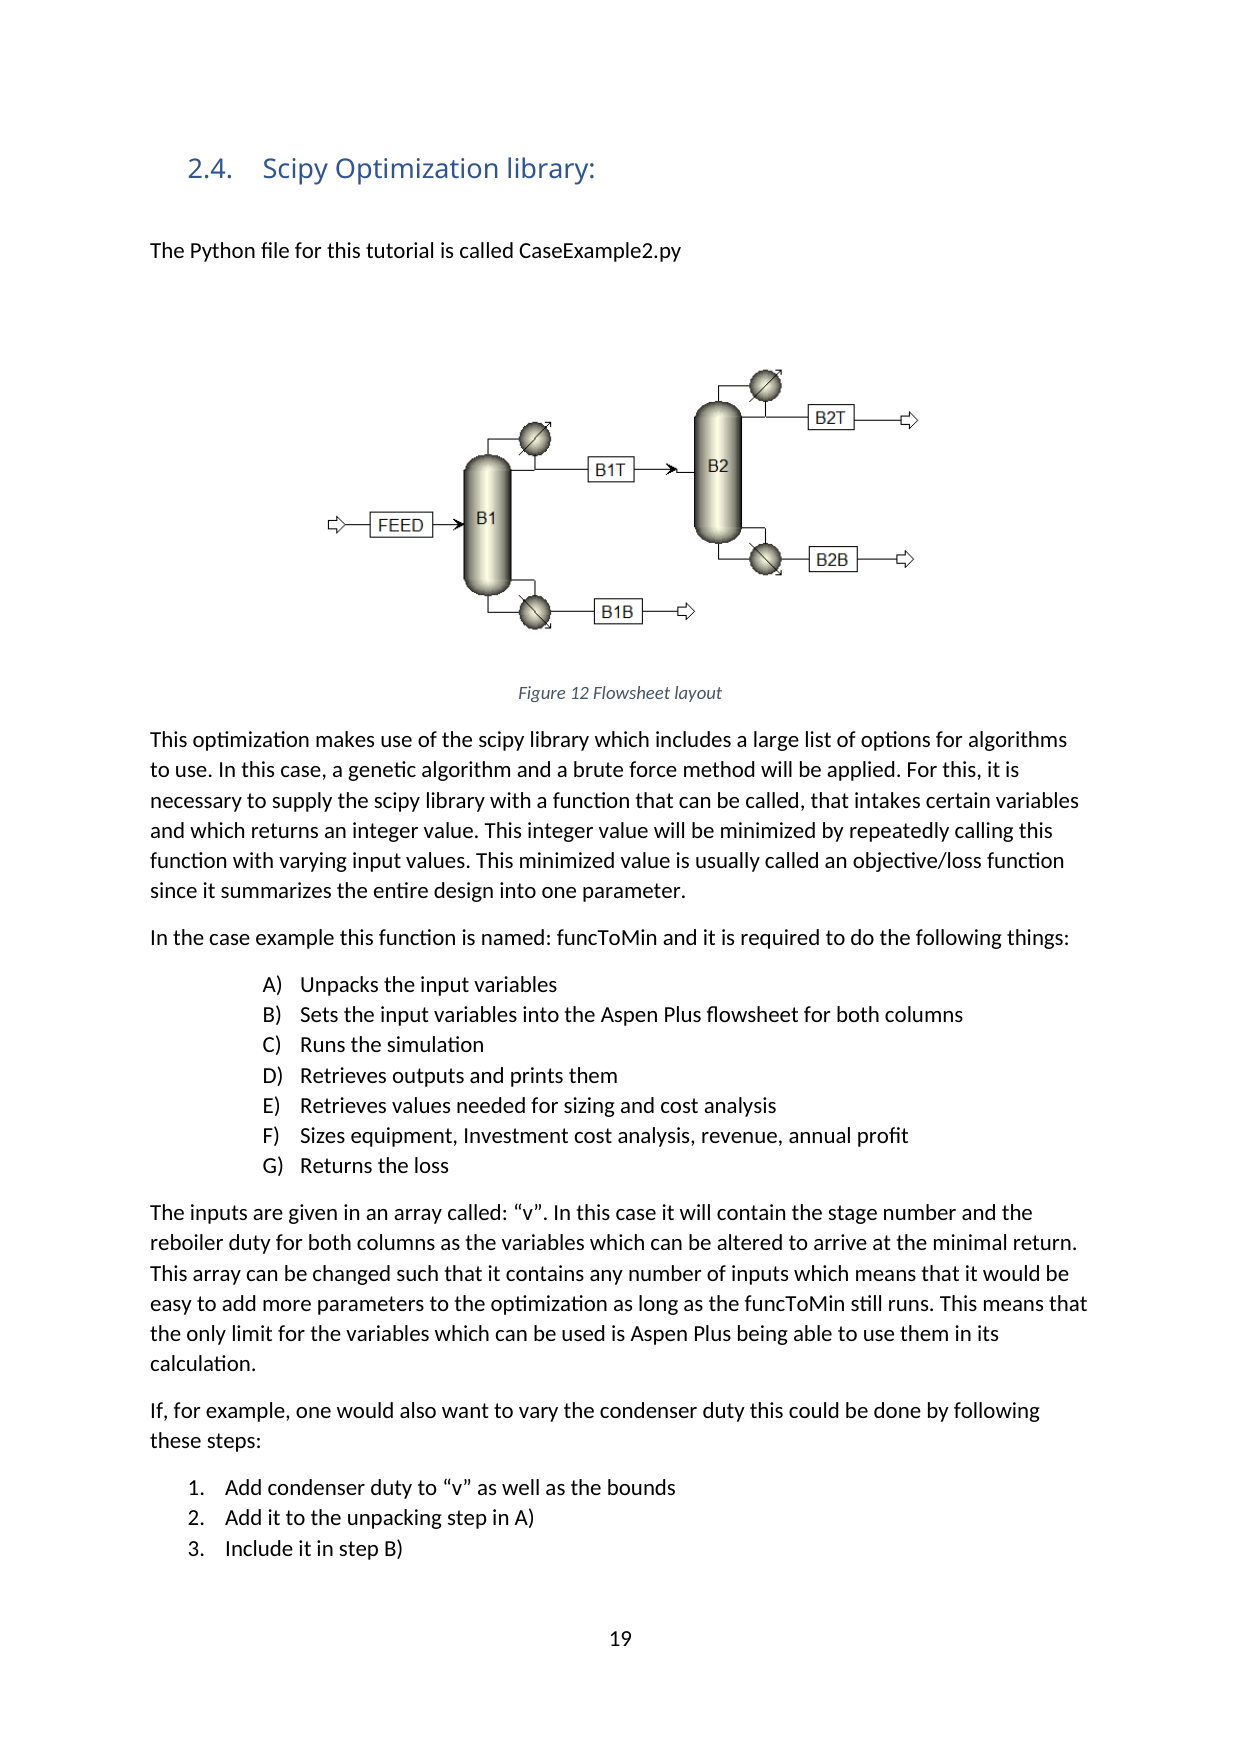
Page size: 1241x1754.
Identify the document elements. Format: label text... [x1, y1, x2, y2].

list Add condenser duty to “v” as well as the bounds [187, 1473, 1090, 1501]
text The Python file for this tutorial is called CaseExample2.py [150, 237, 1090, 265]
list Retrieves values needed for sizing and cost analysis [262, 1091, 1090, 1119]
subtitle Scipy Optimization library: [187, 150, 1090, 187]
text This optimization makes use of the scipy library which includes a large list of options for algorithms to use. In this case, a genetic algorithm and a brute force method will be applied. For this, it is necessary to supply the scipy library with a function that can be called, that intakes certain variables and which returns an integer value. This integer value will be minimized by repeatedly calling this function with varying input values. This minimized value is usually called an objective/loss function since it summarizes the entire design into one parameter. [150, 725, 1090, 904]
text In the case example this function is named: funcToMin and it is required to do the following things: [150, 923, 1090, 951]
list Unpacks the input variables [262, 970, 1090, 998]
text The inputs are given in an array called: “v”. In this case it will contain the stage number and the reboiler duty for both columns as the variables which can be altered to arrive at the minimal return. This array can be changed such that it contains any number of inputs which means that it would be easy to add more parameters to the optimization as long as the funcToMin still runs. This means that the only limit for the variables which can be used is Aspen Plus being able to use them in its calculation. [150, 1198, 1090, 1377]
list Retrieves outputs and prints them [262, 1061, 1090, 1089]
list Add it to the unpacking step in A) [187, 1503, 1090, 1531]
list Include it in step B) [187, 1534, 1090, 1562]
list Sets the input variables into the Aspen Plus flowsheet for both columns [262, 1000, 1090, 1028]
text Figure 12 Flowsheet layout [150, 682, 1090, 704]
text If, for example, one would also want to vary the condenser duty this could be done by following these steps: [150, 1396, 1090, 1454]
list Returns the loss [262, 1151, 1090, 1179]
picture [281, 283, 959, 663]
list Runs the simulation [262, 1031, 1090, 1058]
list Sizes equipment, Investment cost analysis, revenue, annual profit [262, 1121, 1090, 1149]
